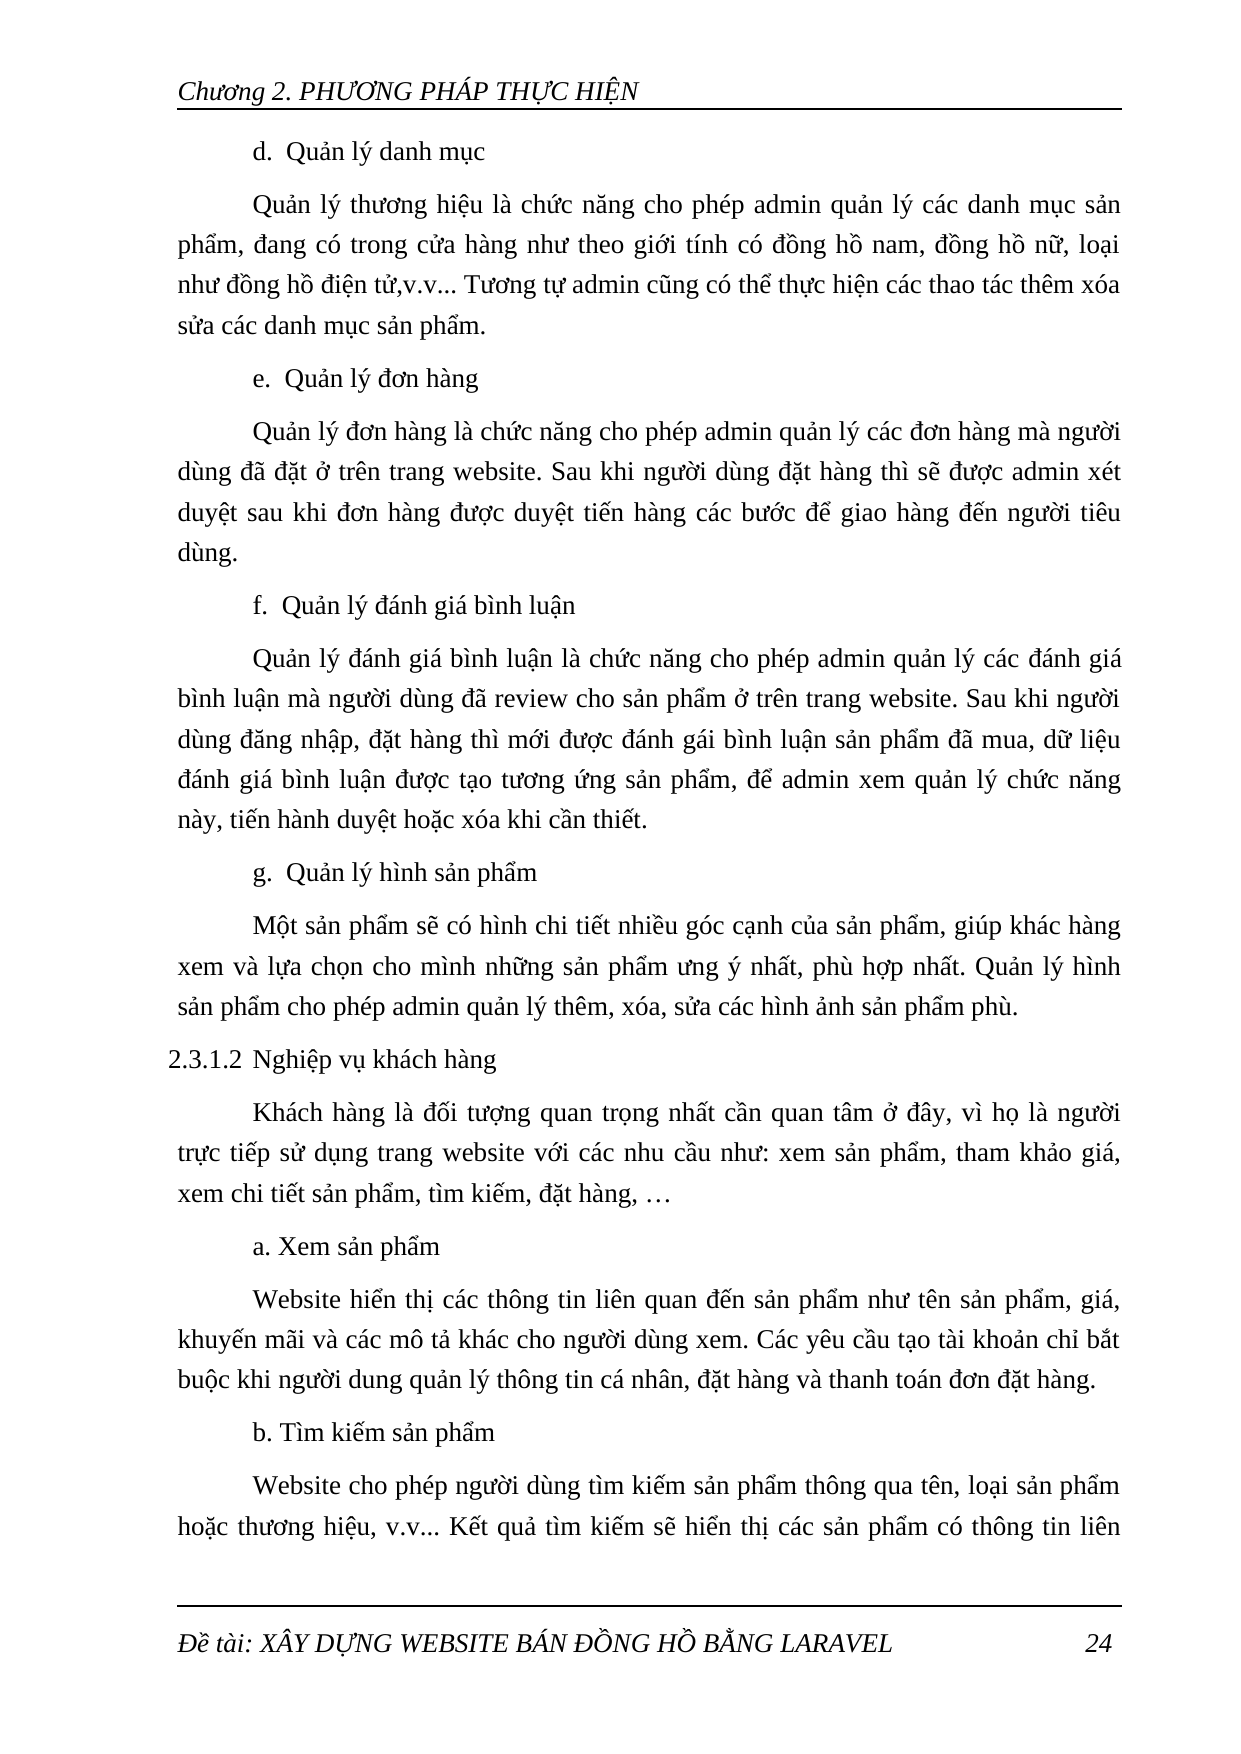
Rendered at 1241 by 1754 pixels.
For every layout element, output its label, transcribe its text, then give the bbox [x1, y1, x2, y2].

text g. Quản lý hình sản phẩm [177, 856, 1122, 888]
text Website hiển thị các thông tin liên quan đến sản phẩm như tên sản phẩm, giá, khuyến mãi và các mô tả khác cho người dùng xem. Các yêu cầu tạo tài khoản chỉ bắt buộc khi người dung quản lý thông tin cá nhân, đặt hàng và thanh toán đơn đặt hàng. [177, 1283, 1122, 1395]
text a. Xem sản phẩm [177, 1230, 1122, 1261]
text Quản lý thương hiệu là chức năng cho phép admin quản lý các danh mục sản phẩm, đang có trong cửa hàng như theo giới tính có đồng hồ nam, đồng hồ nữ, loại như đồng hồ điện tử,v.v... Tương tự admin cũng có thể thực hiện các thao tác thêm xóa sửa các danh mục sản phẩm. [177, 188, 1122, 340]
text Quản lý đơn hàng là chức năng cho phép admin quản lý các đơn hàng mà người dùng đã đặt ở trên trang website. Sau khi người dùng đặt hàng thì sẽ được admin xét duyệt sau khi đơn hàng được duyệt tiến hàng các bước để giao hàng đến người tiêu dùng. [177, 415, 1122, 567]
text Một sản phẩm sẽ có hình chi tiết nhiều góc cạnh của sản phẩm, giúp khác hàng xem và lựa chọn cho mình những sản phẩm ưng ý nhất, phù hợp nhất. Quản lý hình sản phẩm cho phép admin quản lý thêm, xóa, sửa các hình ảnh sản phẩm phù. [177, 909, 1122, 1021]
text f. Quản lý đánh giá bình luận [177, 589, 1122, 620]
text Khách hàng là đối tượng quan trọng nhất cần quan tâm ở đây, vì họ là người trực tiếp sử dụng trang website với các nhu cầu như: xem sản phẩm, tham khảo giá, xem chi tiết sản phẩm, tìm kiếm, đặt hàng, … [177, 1096, 1122, 1208]
text Quản lý đánh giá bình luận là chức năng cho phép admin quản lý các đánh giá bình luận mà người dùng đã review cho sản phẩm ở trên trang website. Sau khi người dùng đăng nhập, đặt hàng thì mới được đánh gái bình luận sản phẩm đã mua, dữ liệu đánh giá bình luận được tạo tương ứng sản phẩm, để admin xem quản lý chức năng này, tiến hành duyệt hoặc xóa khi cần thiết. [177, 642, 1122, 835]
text e. Quản lý đơn hàng [177, 362, 1122, 393]
text d. Quản lý danh mục [177, 135, 1122, 166]
text b. Tìm kiếm sản phẩm [177, 1416, 1122, 1448]
subtitle Nghiệp vụ khách hàng [168, 1043, 1122, 1074]
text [177, 1469, 1122, 1541]
